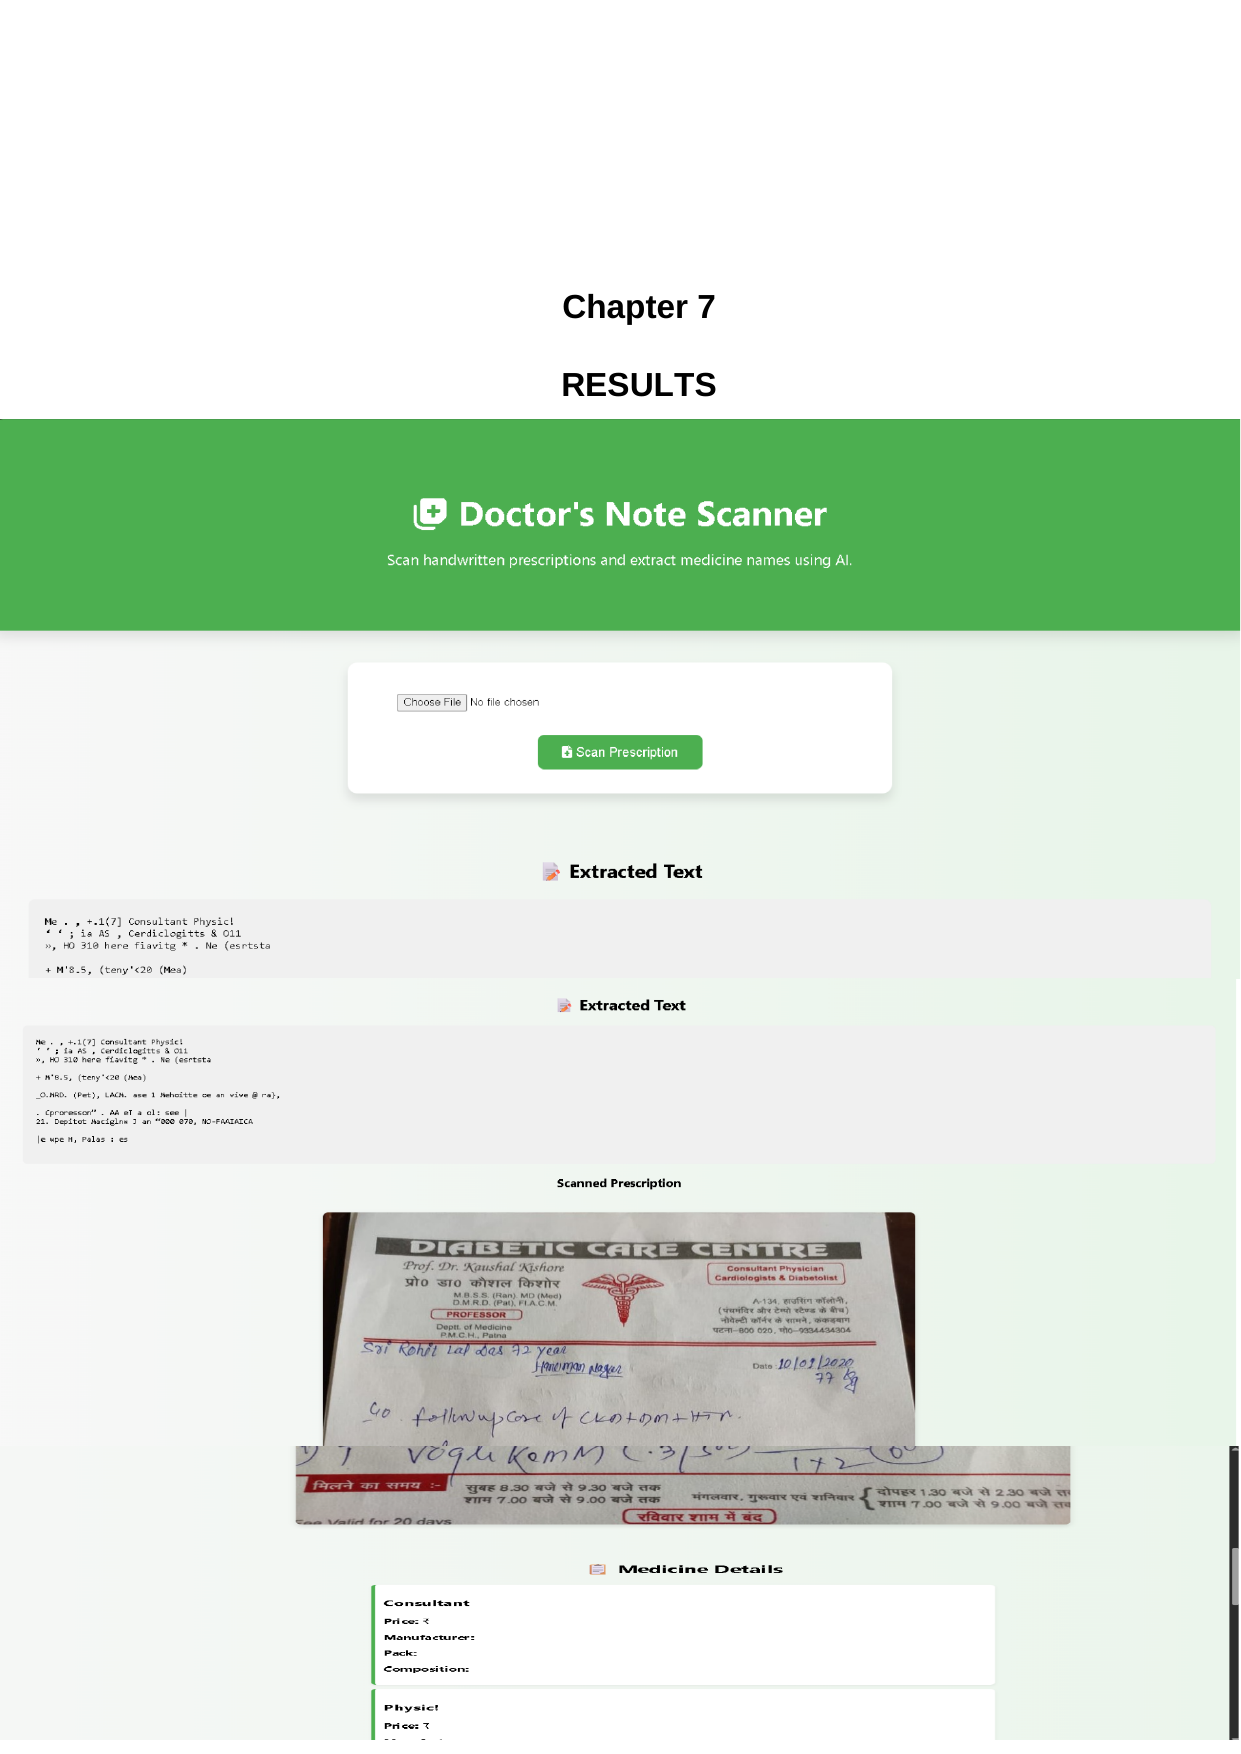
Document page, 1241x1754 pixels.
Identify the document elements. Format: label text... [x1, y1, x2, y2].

picture [0, 419, 1241, 1740]
text Chapter 7 [187, 287, 1090, 325]
text RESULTS [187, 365, 1090, 403]
